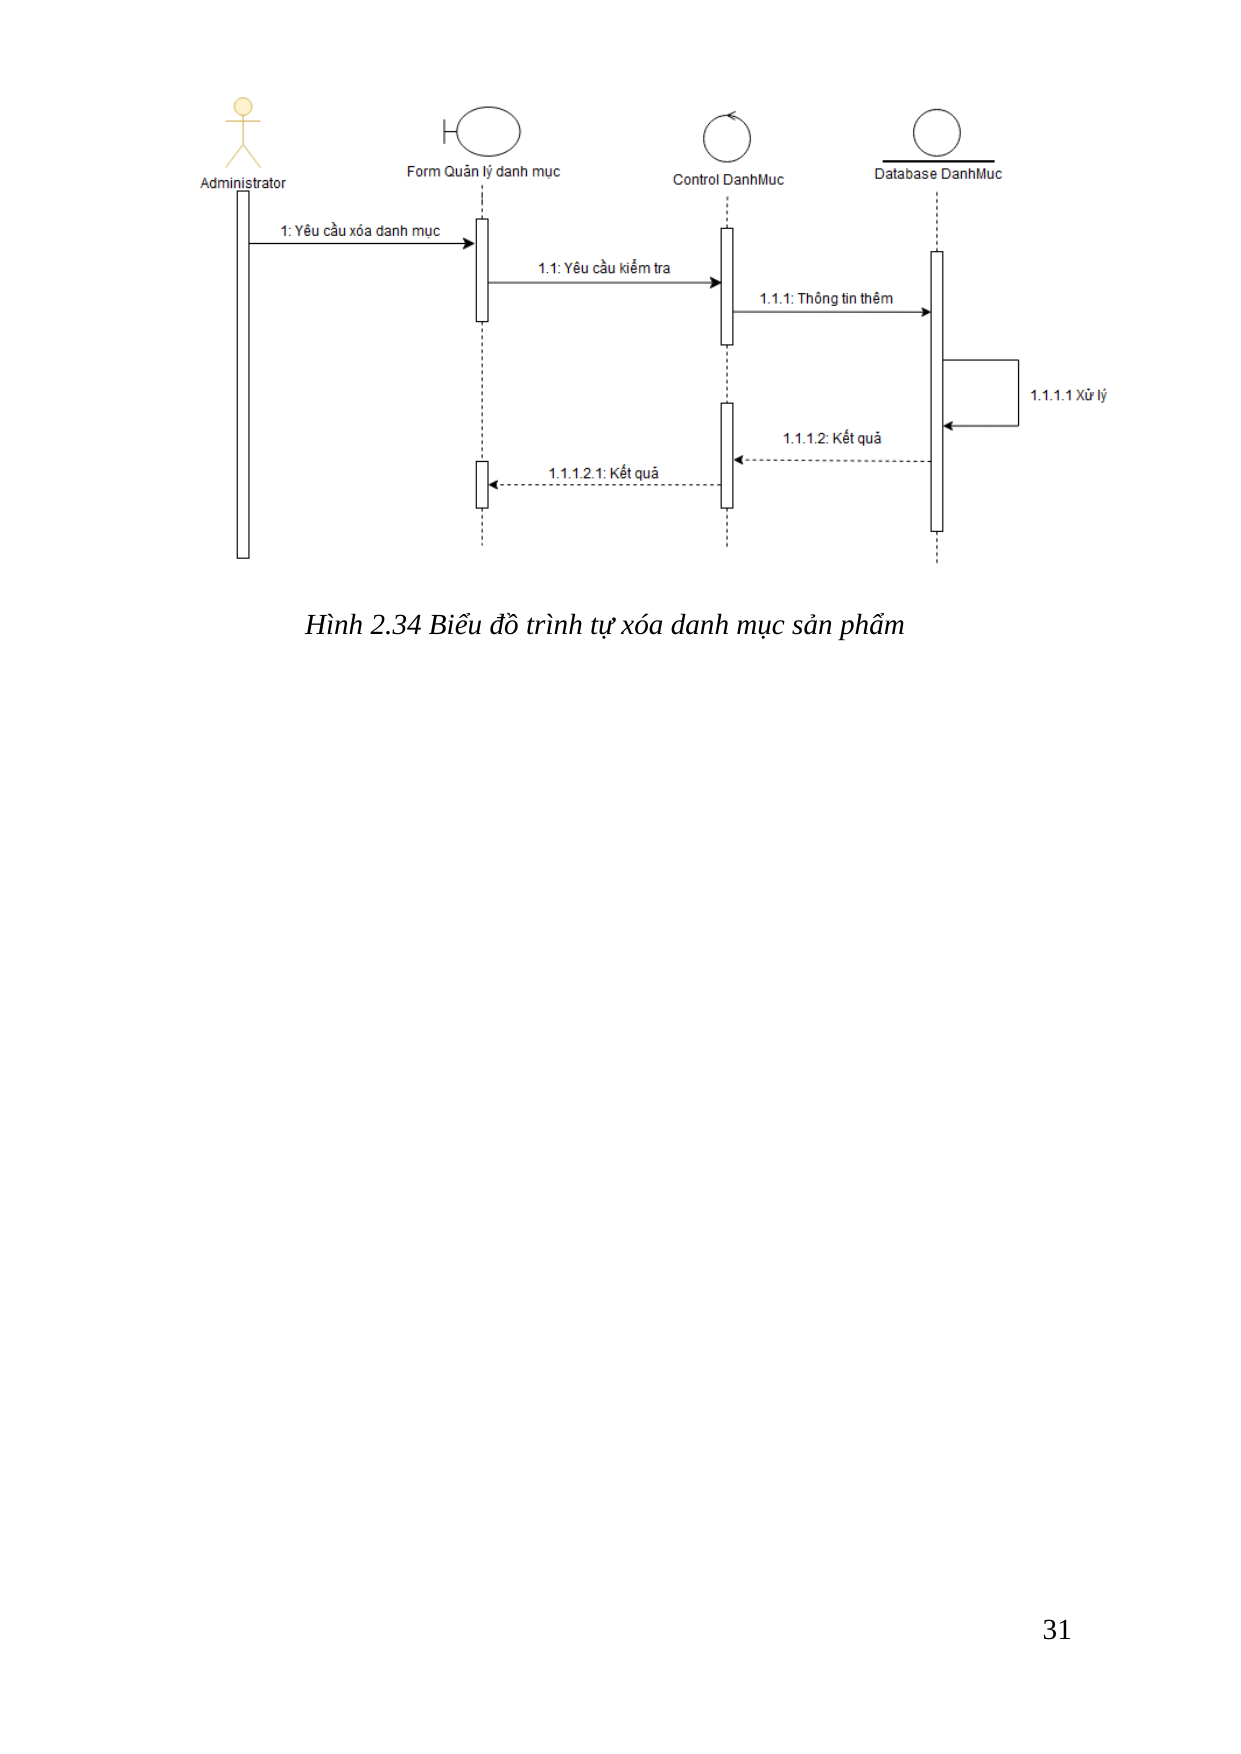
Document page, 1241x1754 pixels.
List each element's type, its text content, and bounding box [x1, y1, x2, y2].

text Hình 2.34 Biểu đồ trình tự xóa danh mục sản phẩm [141, 607, 1071, 640]
picture [140, 74, 1150, 588]
